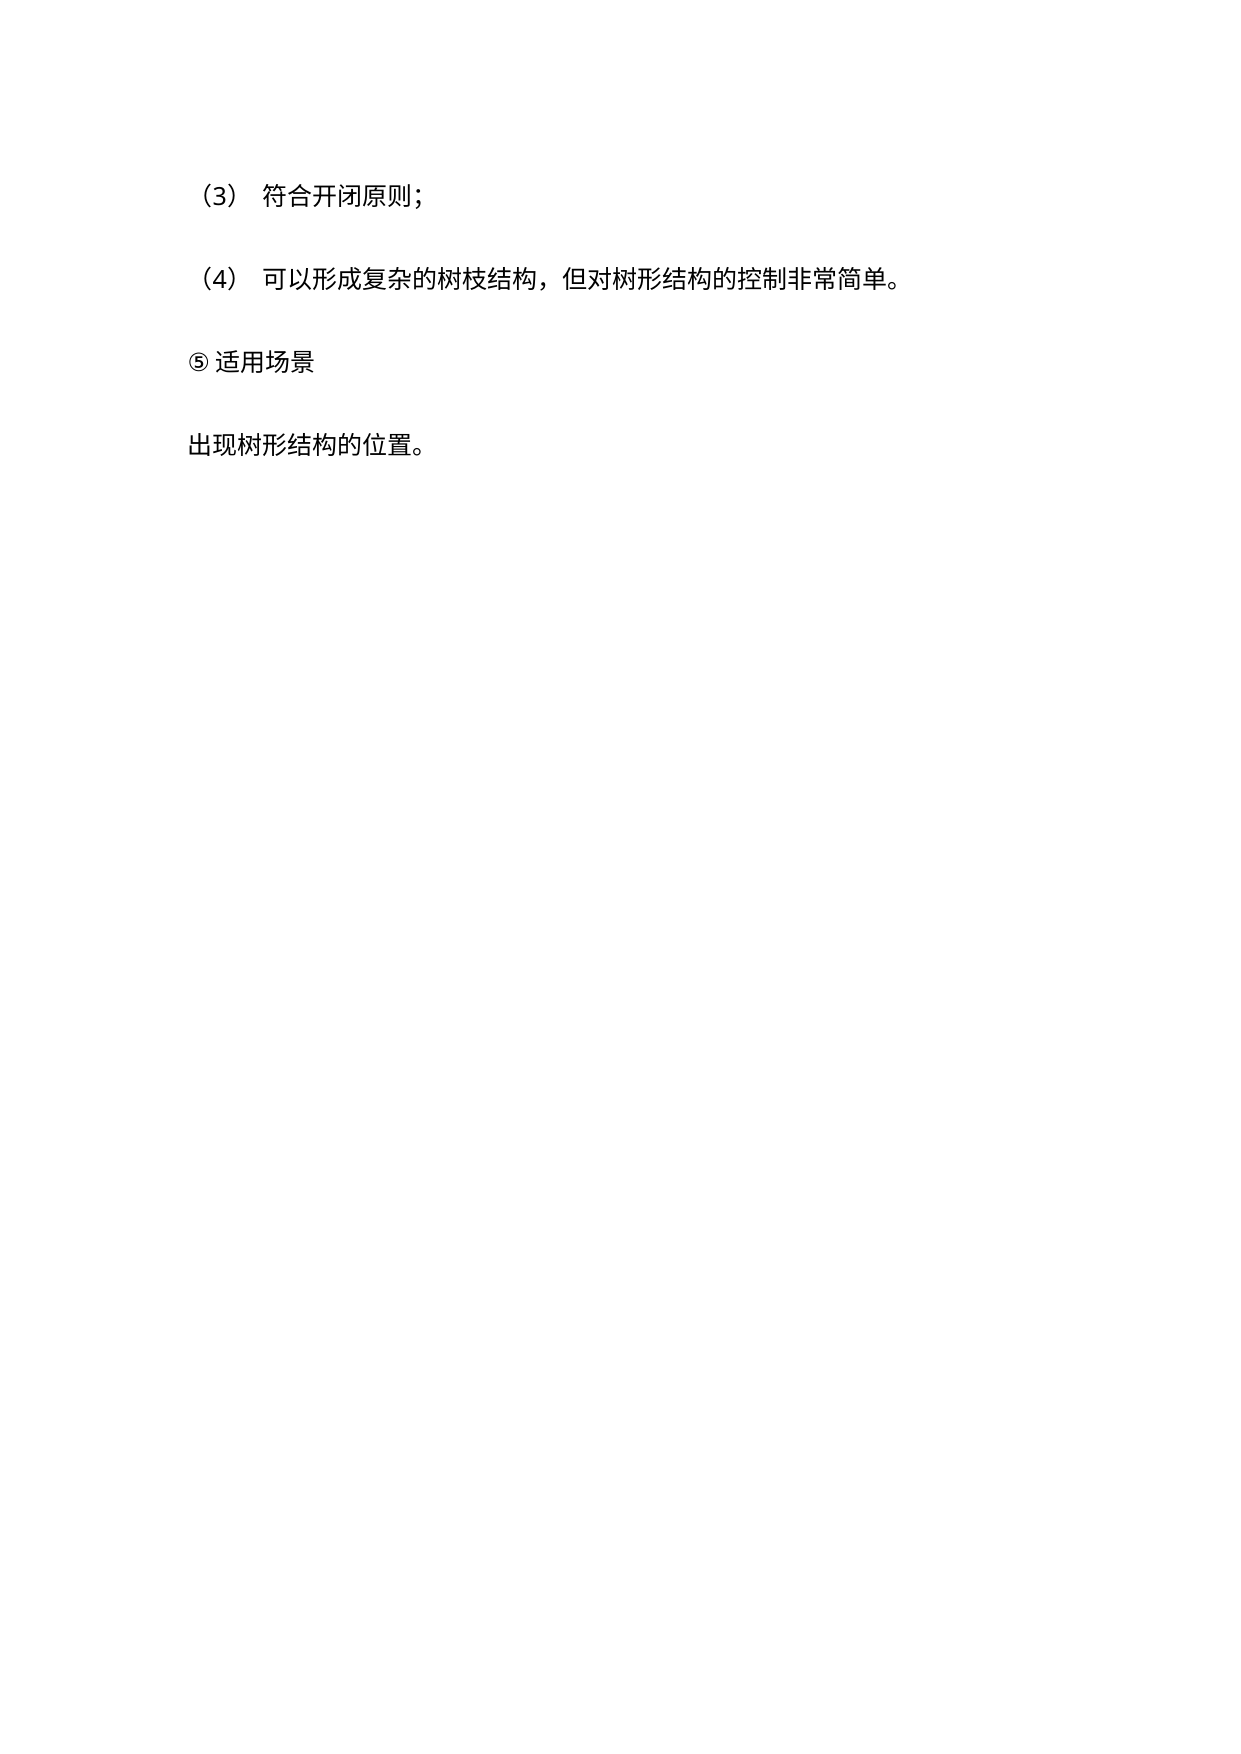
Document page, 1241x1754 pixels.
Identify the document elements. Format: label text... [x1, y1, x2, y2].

text 出现树形结构的位置。 [187, 411, 1053, 476]
list 符合开闭原则； [187, 162, 1053, 227]
text 适用场景 [187, 328, 1053, 393]
list 可以形成复杂的树枝结构，但对树形结构的控制非常简单。 [187, 245, 1053, 310]
